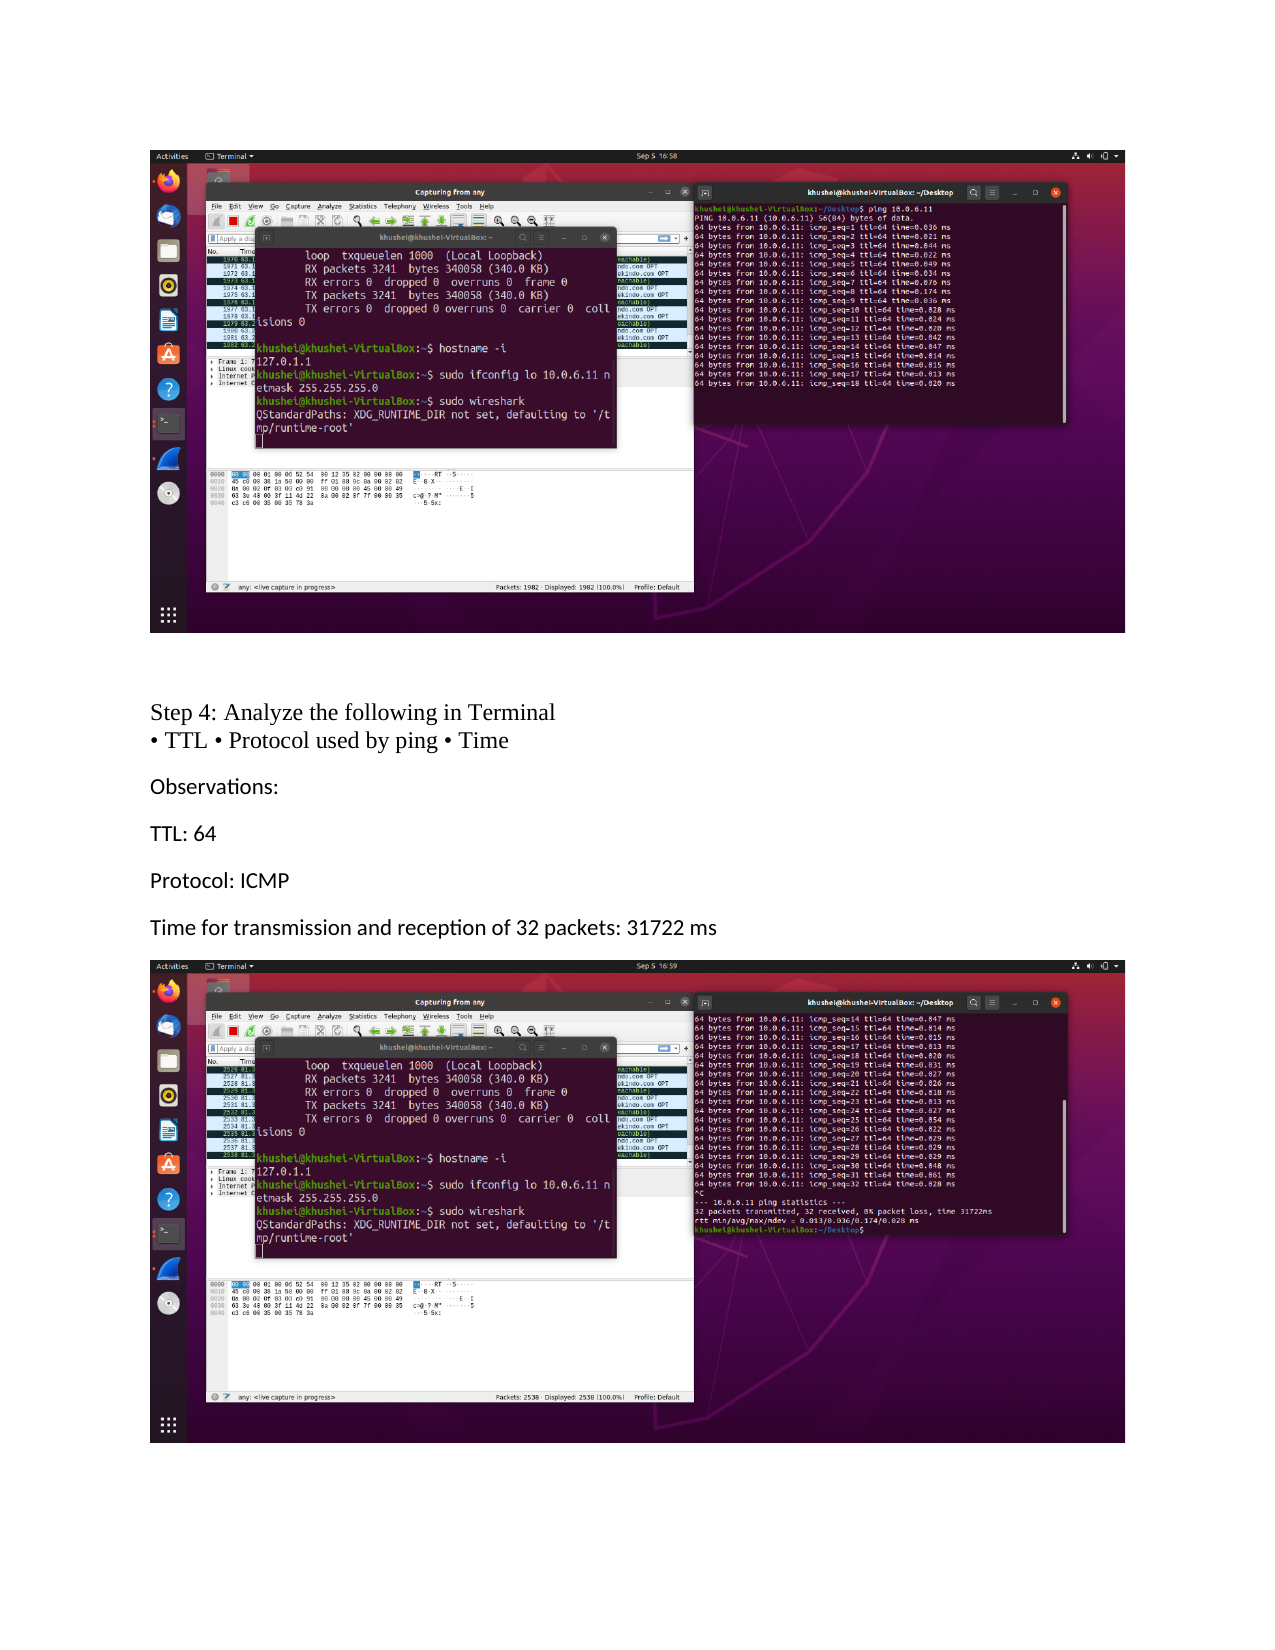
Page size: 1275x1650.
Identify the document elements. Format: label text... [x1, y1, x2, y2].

text Time for transmission and reception of 32 packets: 31722 ms [150, 913, 1125, 941]
picture [150, 150, 1125, 633]
text TTL: 64 [150, 819, 1125, 847]
text • TTL • Protocol used by ping • Time [150, 726, 1125, 753]
text Observations: [150, 772, 1125, 800]
picture [150, 960, 1125, 1443]
text Step 4: Analyze the following in Terminal [150, 698, 1125, 726]
text Protocol: ICMP [150, 866, 1125, 894]
